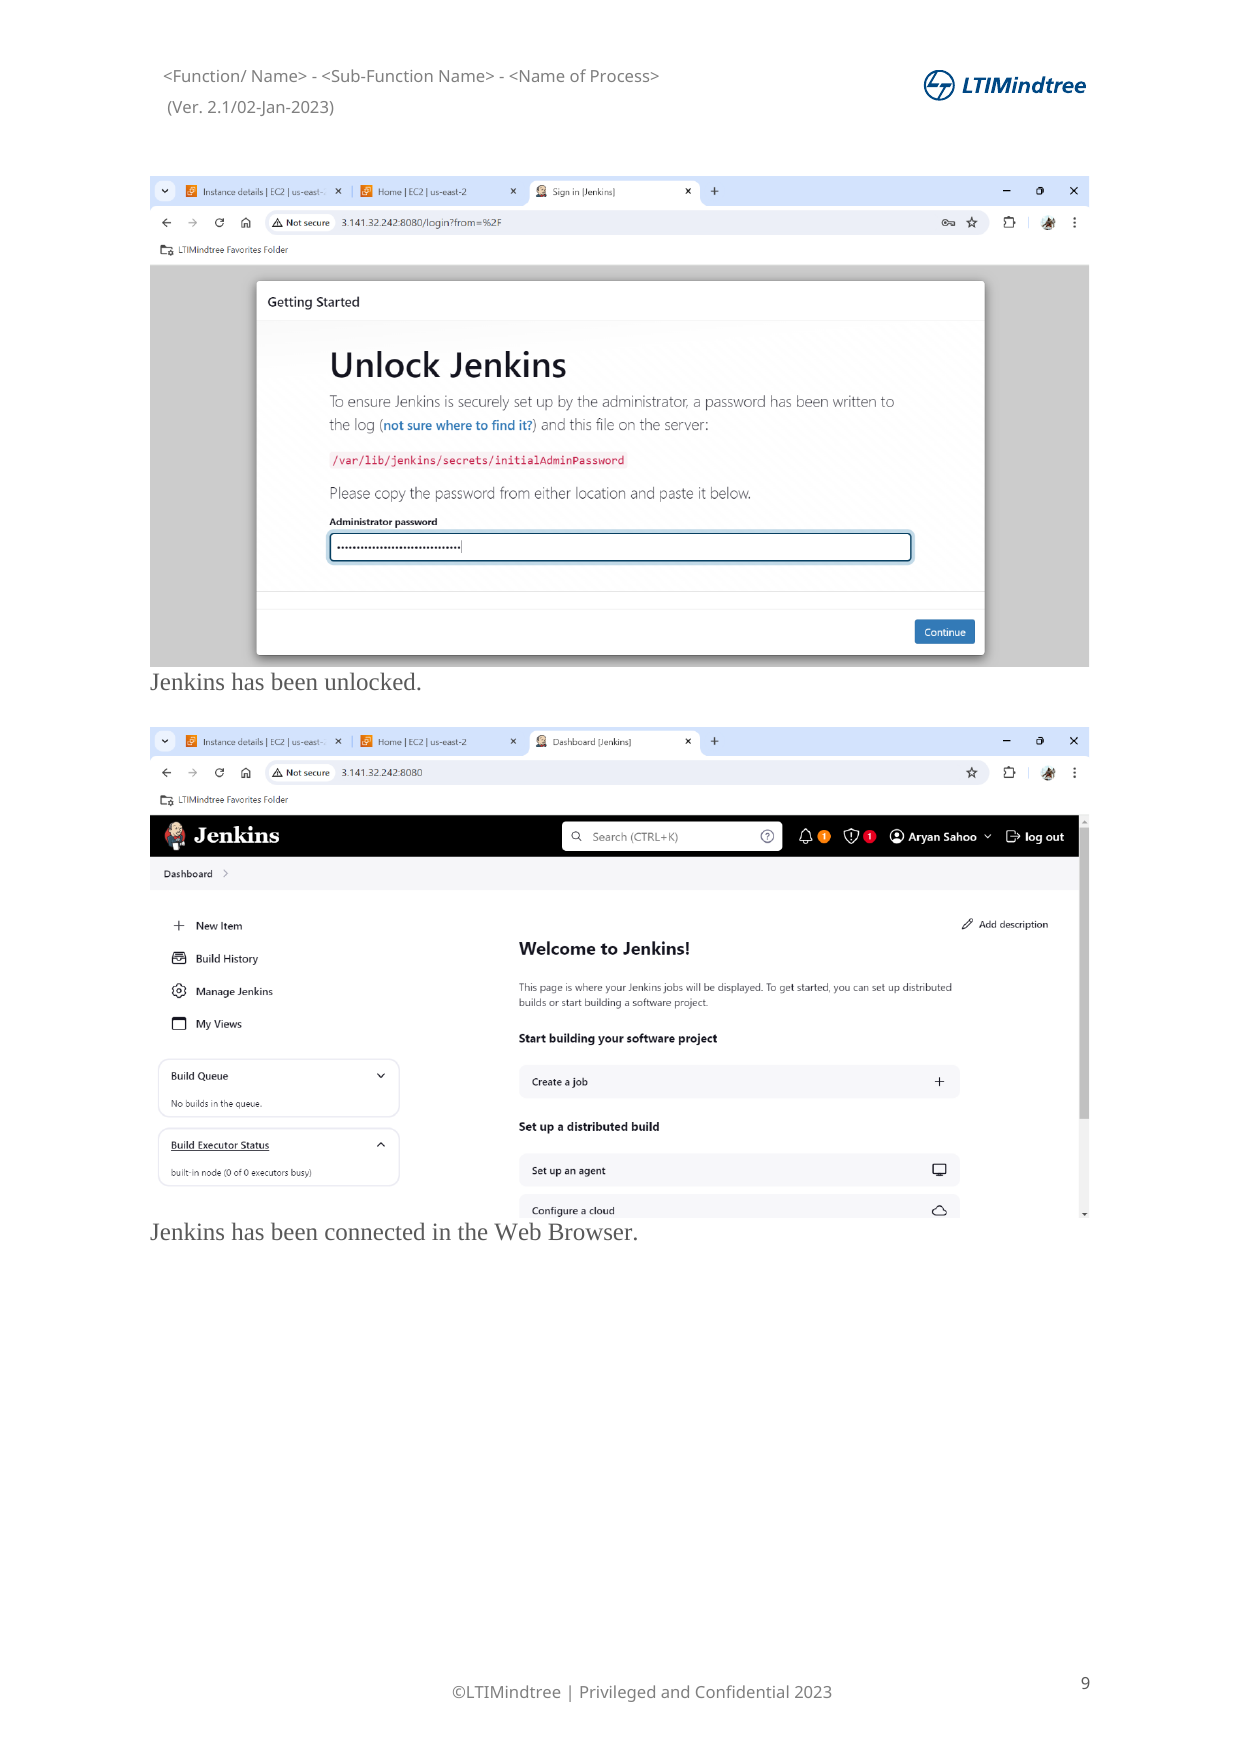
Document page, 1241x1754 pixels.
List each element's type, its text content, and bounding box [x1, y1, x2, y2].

picture [150, 176, 1090, 667]
picture [150, 727, 1090, 1218]
text Jenkins has been unlocked. [150, 667, 1090, 696]
text Jenkins has been connected in the Web Browser. [150, 1218, 1090, 1246]
